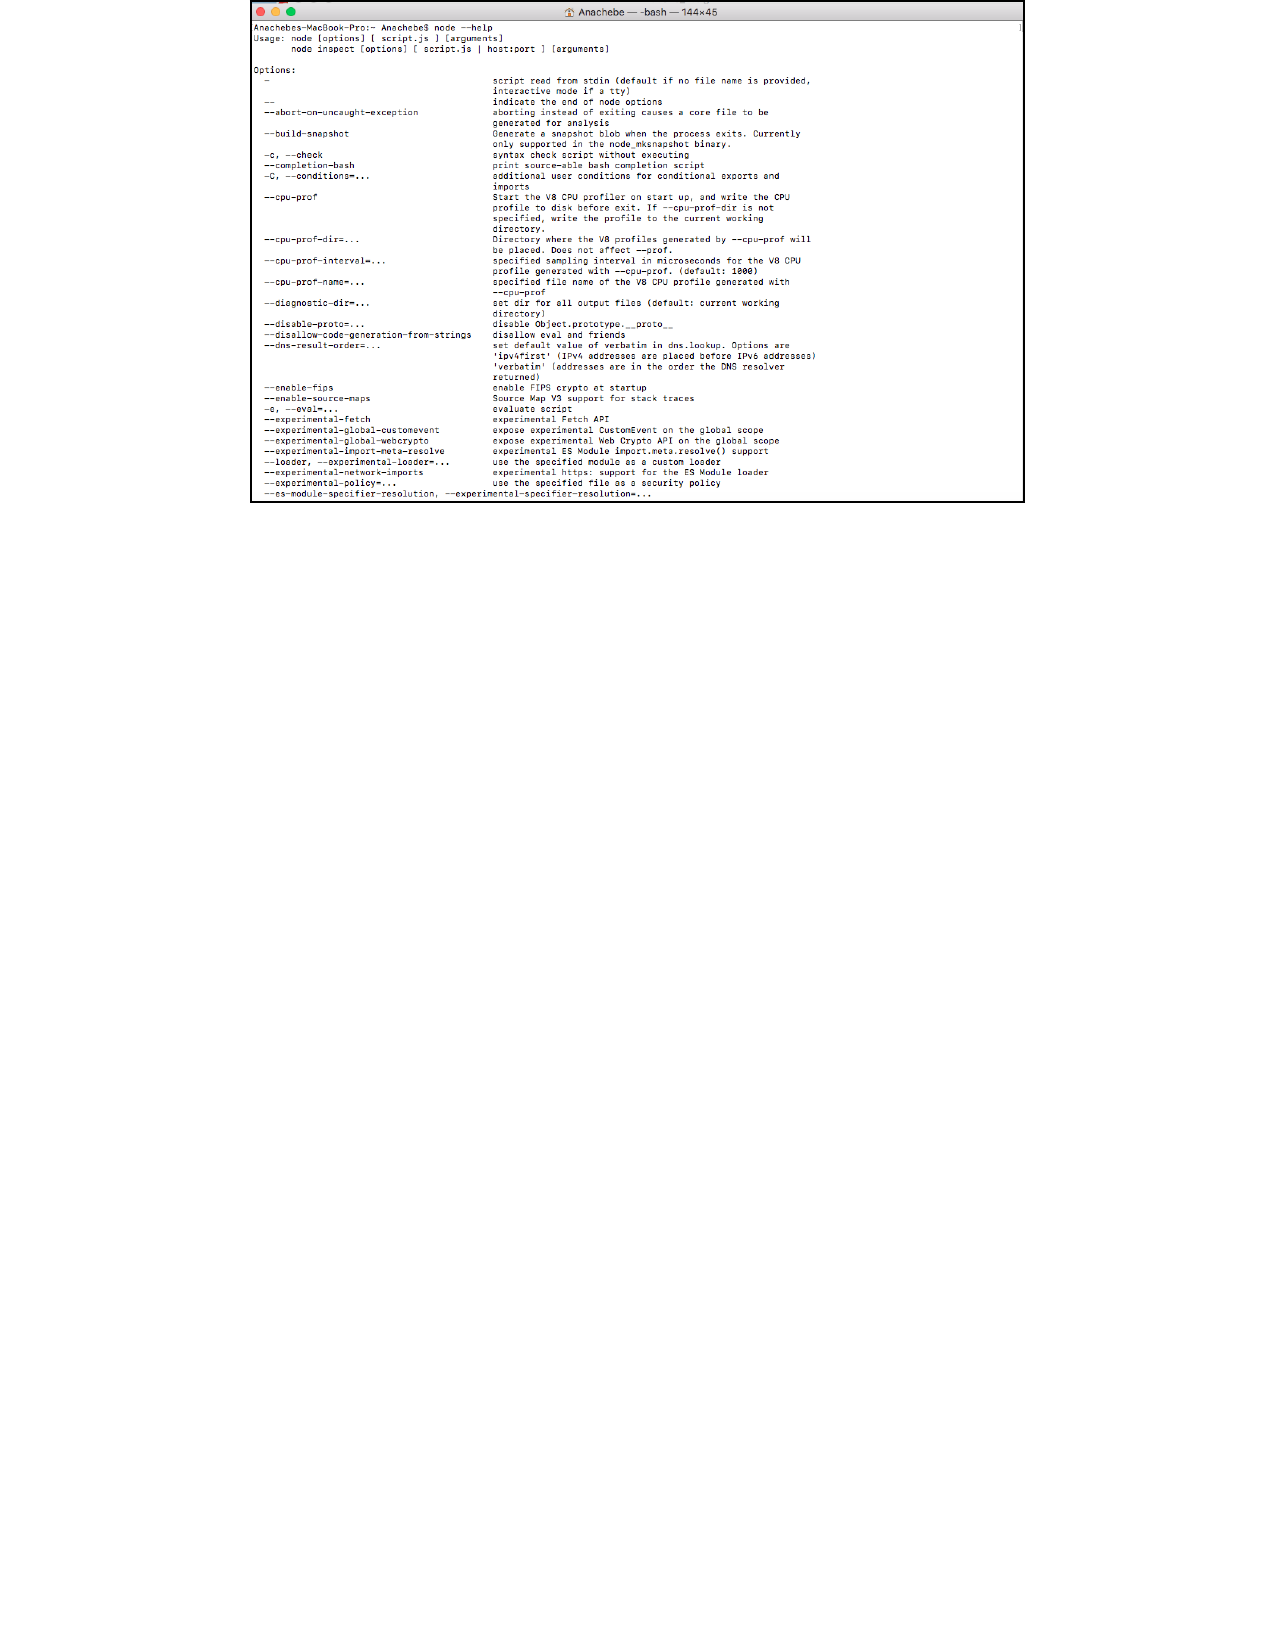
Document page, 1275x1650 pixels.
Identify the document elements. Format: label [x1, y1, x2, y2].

picture [252, 2, 1023, 501]
